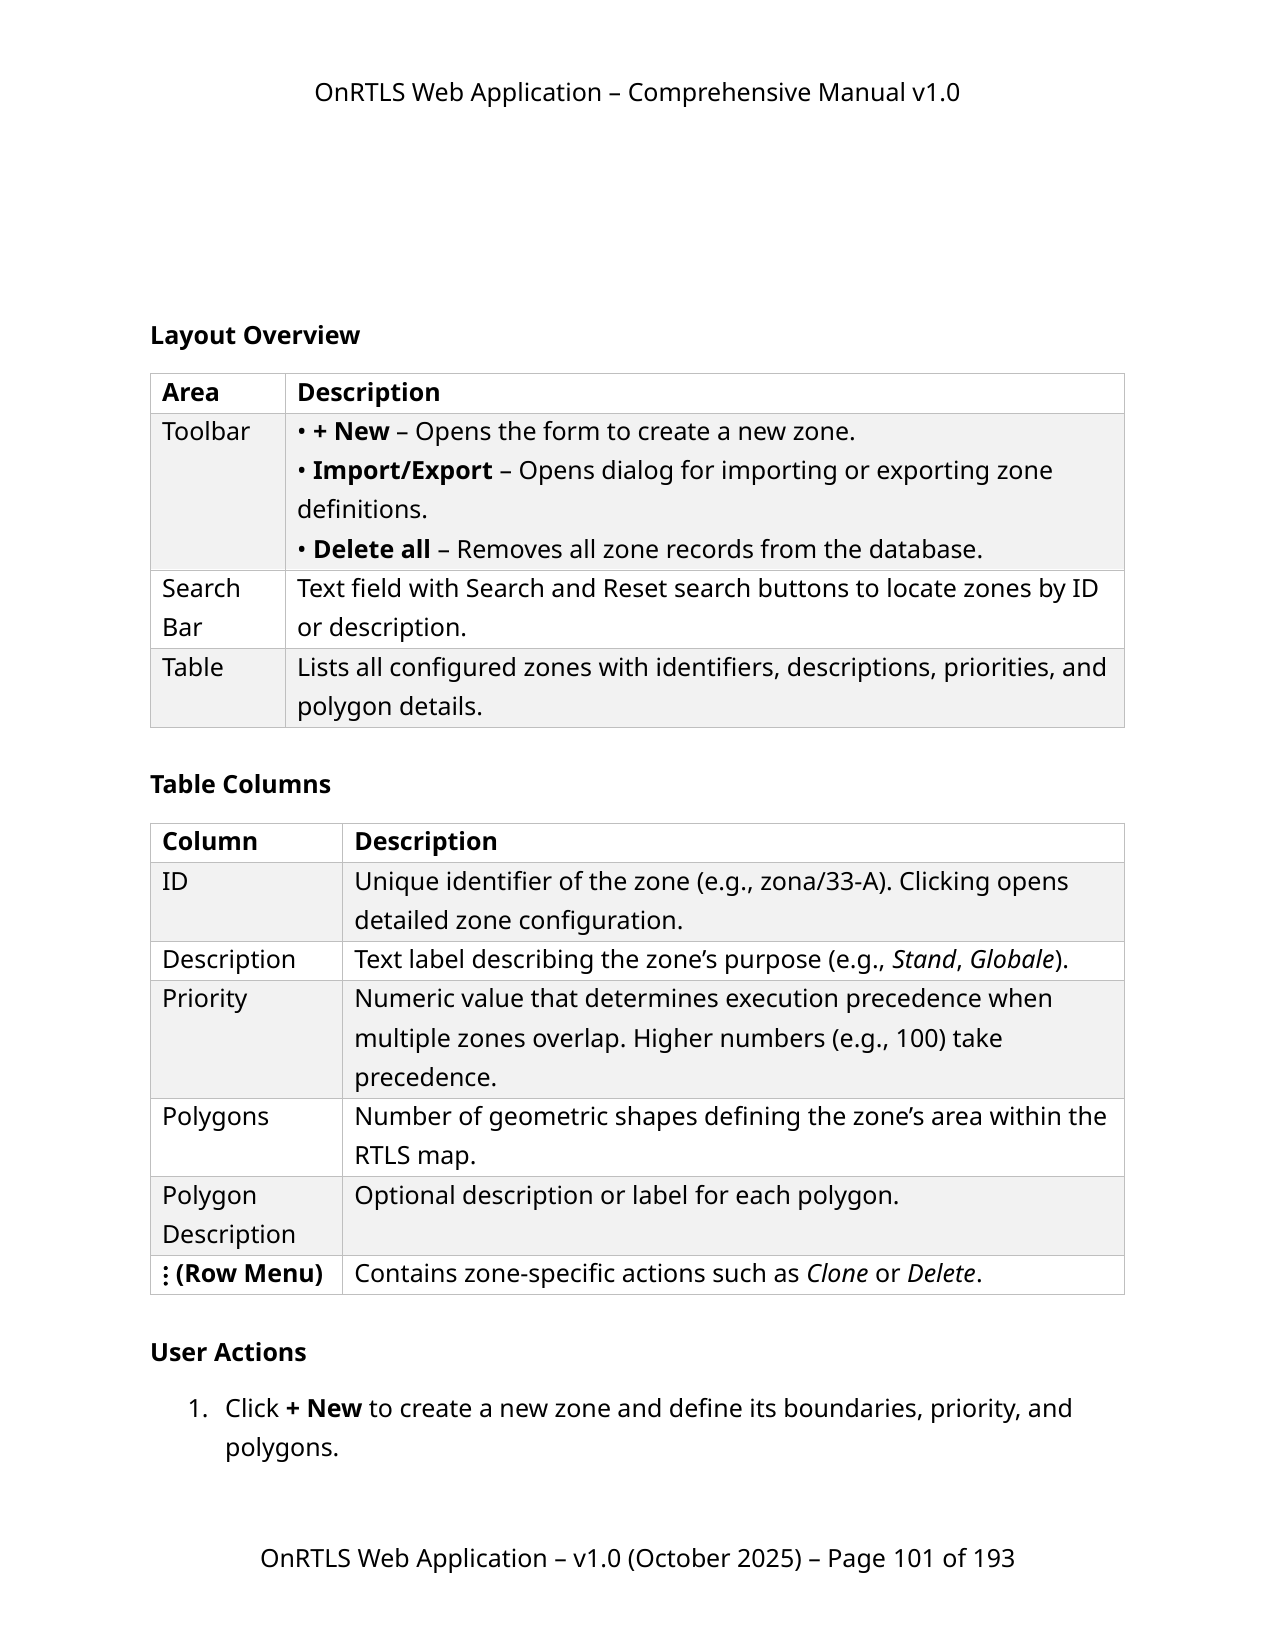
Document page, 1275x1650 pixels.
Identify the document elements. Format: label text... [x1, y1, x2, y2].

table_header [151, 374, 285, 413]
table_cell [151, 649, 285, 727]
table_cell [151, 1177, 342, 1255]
text Layout Overview [150, 317, 1125, 352]
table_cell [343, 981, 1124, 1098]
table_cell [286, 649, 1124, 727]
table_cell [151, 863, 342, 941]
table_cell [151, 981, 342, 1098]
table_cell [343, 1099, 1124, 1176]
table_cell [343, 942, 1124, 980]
list Click + New to create a new zone and define its boundaries, priority, and polygons. [187, 1390, 1125, 1463]
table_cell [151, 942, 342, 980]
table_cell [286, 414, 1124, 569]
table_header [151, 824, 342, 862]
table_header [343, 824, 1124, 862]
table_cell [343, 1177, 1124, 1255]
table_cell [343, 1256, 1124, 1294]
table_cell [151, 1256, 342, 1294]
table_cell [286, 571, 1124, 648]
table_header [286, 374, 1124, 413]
text User Actions [150, 1295, 1125, 1368]
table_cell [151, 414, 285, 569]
text Table Columns [150, 728, 1125, 801]
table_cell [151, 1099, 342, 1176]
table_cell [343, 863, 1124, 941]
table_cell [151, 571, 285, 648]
